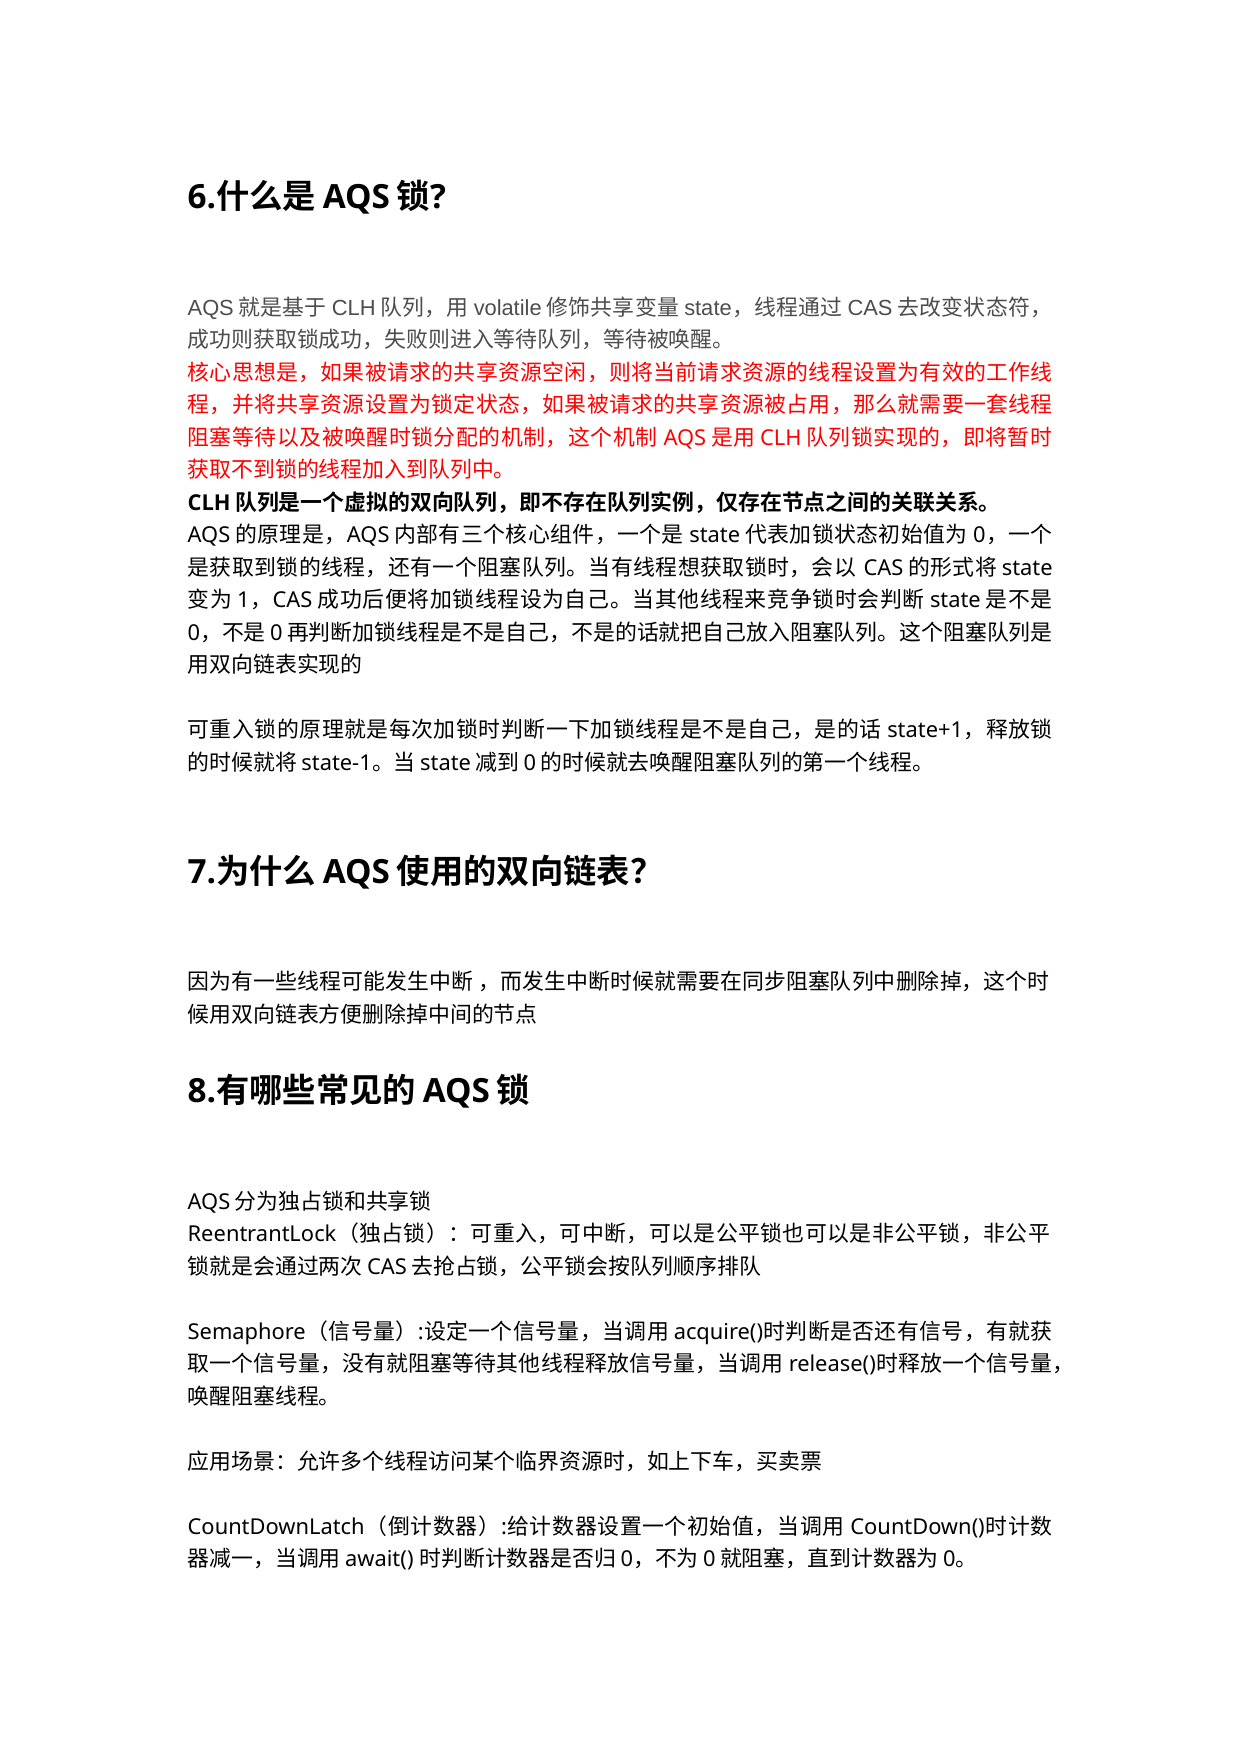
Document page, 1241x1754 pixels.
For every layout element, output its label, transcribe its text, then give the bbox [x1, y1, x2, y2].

text Semaphore（信号量）:设定一个信号量，当调用acquire()时判断是否还有信号，有就获取一个信号量，没有就阻塞等待其他线程释放信号量，当调用release()时释放一个信号量，唤醒阻塞线程。 [187, 1313, 1053, 1411]
text 应用场景：允许多个线程访问某个临界资源时，如上下车，买卖票 [187, 1443, 1053, 1476]
text AQS分为独占锁和共享锁 [187, 1183, 1053, 1216]
text 可重入锁的原理就是每次加锁时判断一下加锁线程是不是自己，是的话state+1，释放锁的时候就将state-1。当state减到0的时候就去唤醒阻塞队列的第一个线程。 [187, 712, 1053, 777]
subtitle 8.有哪些常见的AQS锁 [187, 1056, 1053, 1121]
text ReentrantLock（独占锁）：可重入，可中断，可以是公平锁也可以是非公平锁，非公平锁就是会通过两次CAS去抢占锁，公平锁会按队列顺序排队 [187, 1216, 1053, 1281]
text 核心思想是，如果被请求的共享资源空闲，则将当前请求资源的线程设置为有效的工作线程，并将共享资源设置为锁定状态，如果被请求的共享资源被占用，那么就需要一套线程阻塞等待以及被唤醒时锁分配的机制，这个机制AQS是用CLH队列锁实现的，即将暂时获取不到锁的线程加入到队列中。 [187, 354, 1053, 484]
text 因为有一些线程可能发生中断 ，而发生中断时候就需要在同步阻塞队列中删除掉，这个时候用双向链表方便删除掉中间的节点 [187, 964, 1053, 1029]
subtitle 7.为什么AQS使用的双向链表？ [187, 836, 1053, 901]
text AQS就是基于CLH队列，用volatile修饰共享变量state，线程通过CAS去改变状态符，成功则获取锁成功，失败则进入等待队列，等待被唤醒。 [187, 289, 1053, 354]
text AQS的原理是，AQS内部有三个核心组件，一个是state代表加锁状态初始值为0，一个是获取到锁的线程，还有一个阻塞队列。当有线程想获取锁时，会以CAS的形式将state变为1，CAS成功后便将加锁线程设为自己。当其他线程来竞争锁时会判断state是不是0，不是0再判断加锁线程是不是自己，不是的话就把自己放入阻塞队列。这个阻塞队列是用双向链表实现的 [187, 517, 1053, 679]
subtitle 6.什么是AQS锁? [187, 162, 1053, 227]
text CountDownLatch（倒计数器）:给计数器设置一个初始值，当调用CountDown()时计数器减一，当调用await() 时判断计数器是否归0，不为0就阻塞，直到计数器为0。 [187, 1508, 1053, 1573]
text CLH队列是一个虚拟的双向队列，即不存在队列实例，仅存在节点之间的关联关系。 [187, 484, 1053, 517]
